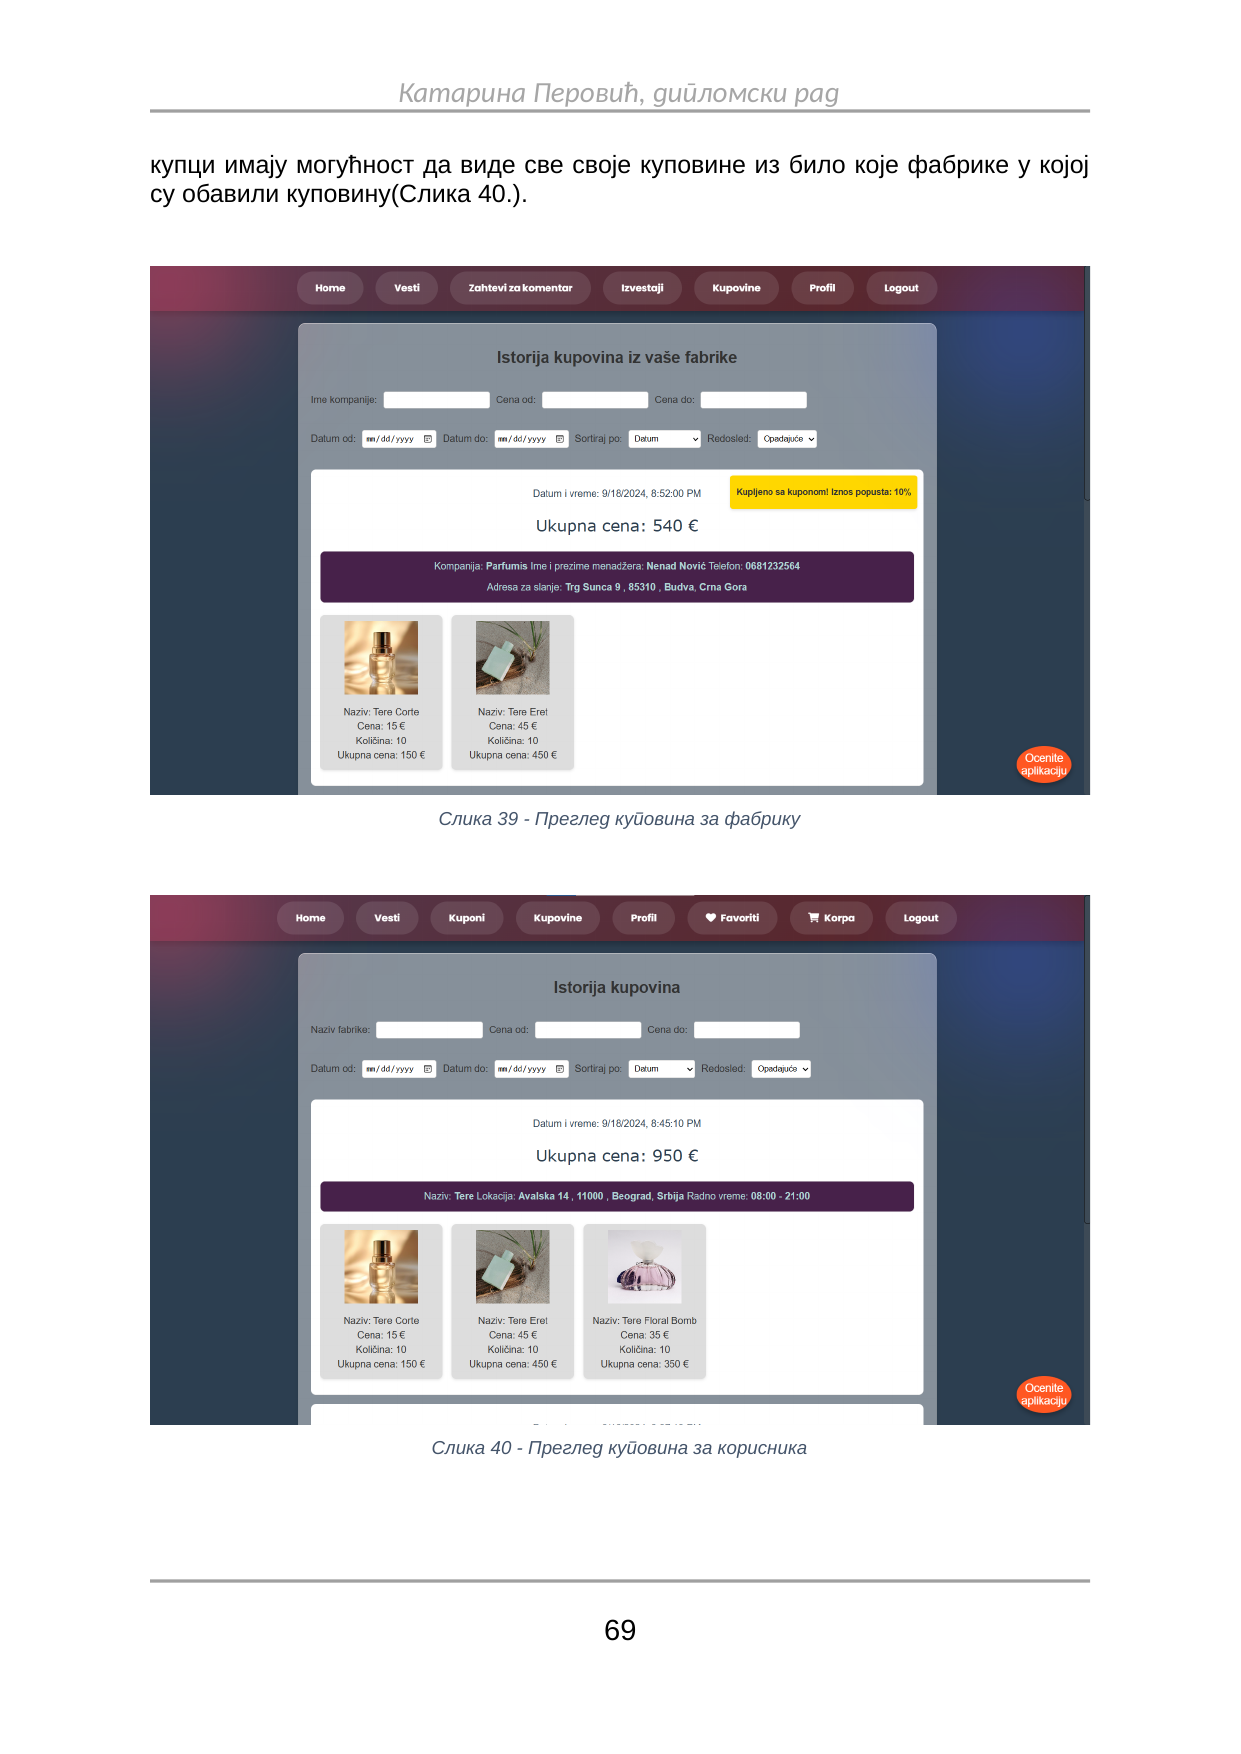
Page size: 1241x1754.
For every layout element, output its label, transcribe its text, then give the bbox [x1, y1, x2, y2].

picture [150, 266, 1091, 795]
picture [150, 895, 1091, 1425]
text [150, 150, 1090, 207]
text Слика 39 - Преглед куповина за фабрику [150, 807, 1090, 829]
text Слика 40 - Преглед куповина за корисника [150, 1437, 1090, 1459]
